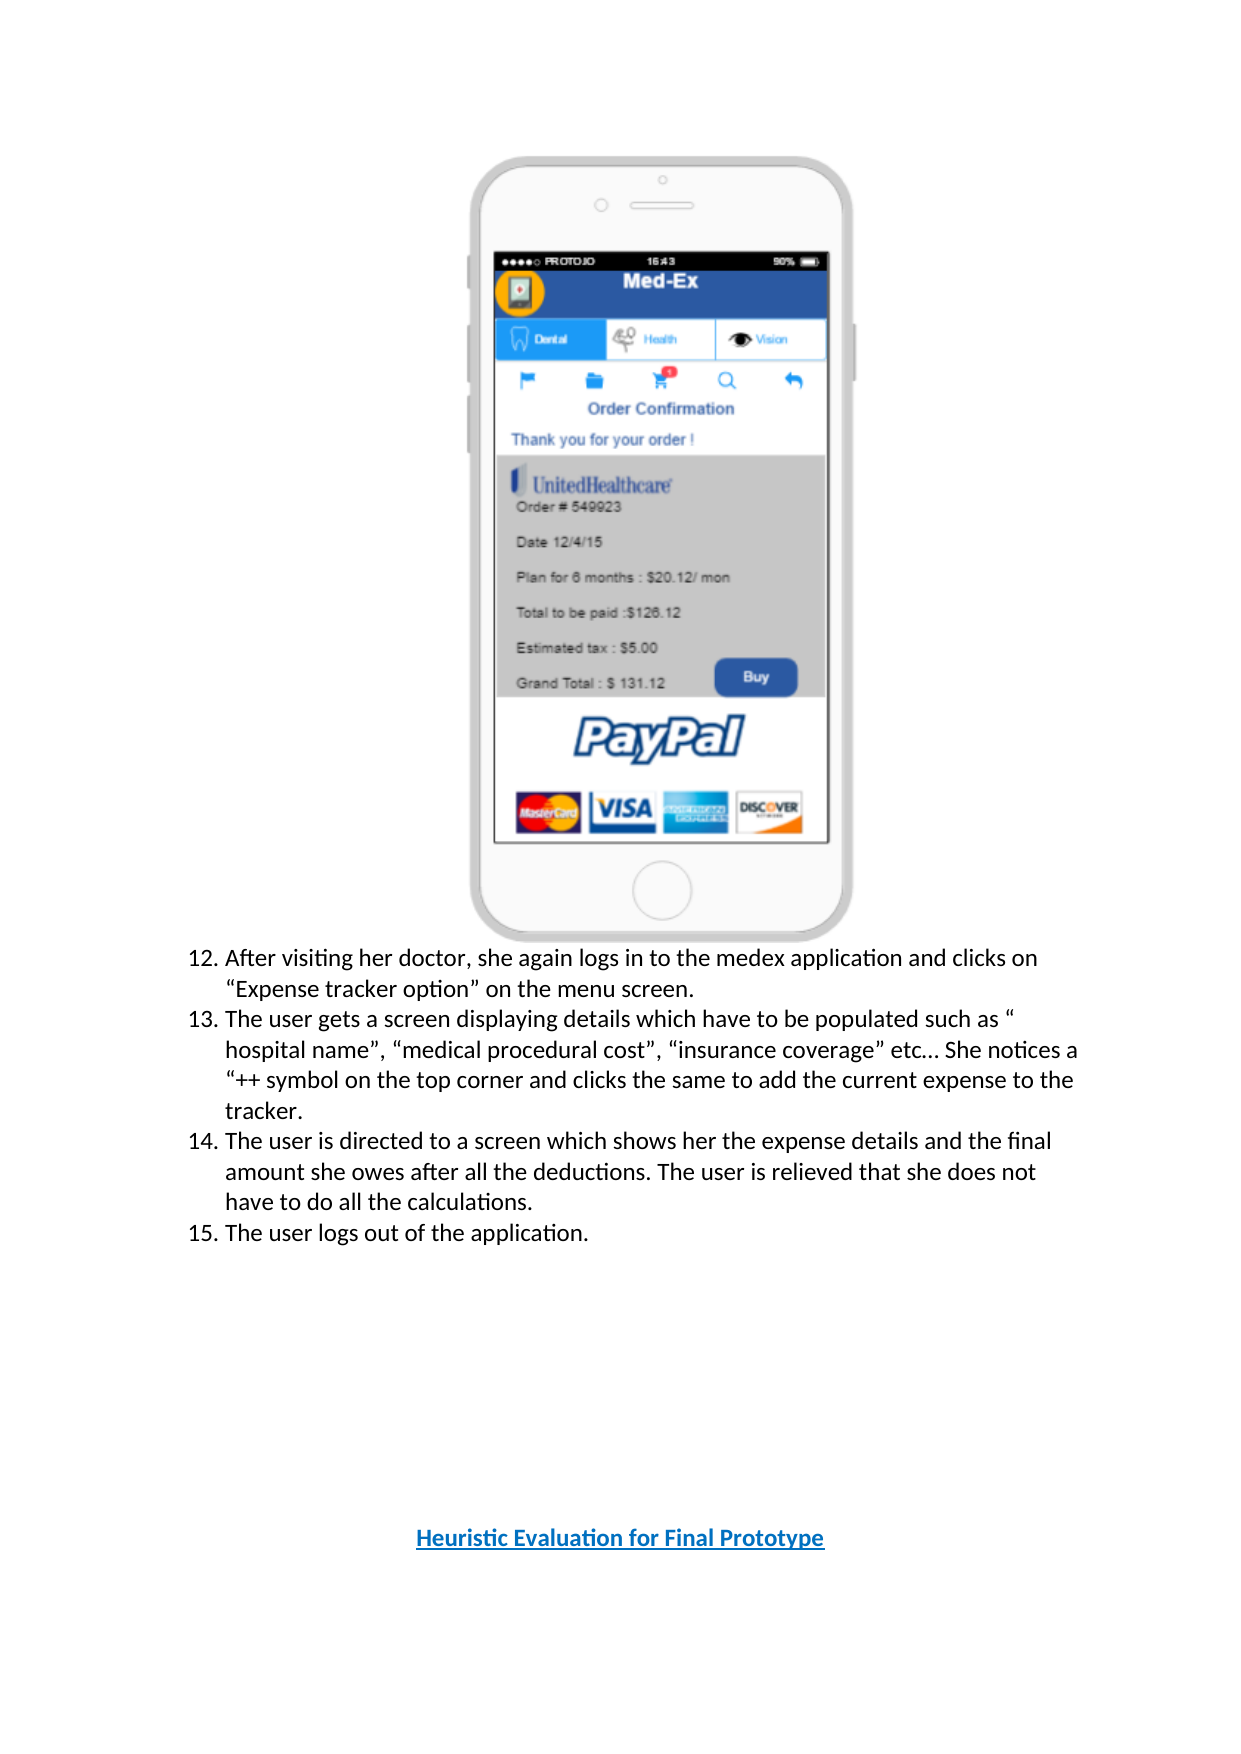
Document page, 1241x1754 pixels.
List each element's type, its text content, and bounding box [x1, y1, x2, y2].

text Heuristic Evaluation for Final Prototype [150, 1522, 1090, 1553]
list The user logs out of the application. [187, 1217, 1090, 1278]
list The user gets a screen displaying details which have to be populated such as “ hospital name”, “medical procedural cost”, “insurance coverage” etc… She notices a “++ symbol on the top corner and clicks the same to add the current expense to the tracker. [187, 1003, 1090, 1125]
list After visiting her doctor, she again logs in to the medex application and clicks on “Expense tracker option” on the menu screen. [187, 942, 1090, 1003]
picture [455, 150, 861, 943]
list The user is directed to a screen which shows her the expense details and the final amount she owes after all the deductions. The user is relieved that she does not have to do all the calculations. [187, 1125, 1090, 1217]
